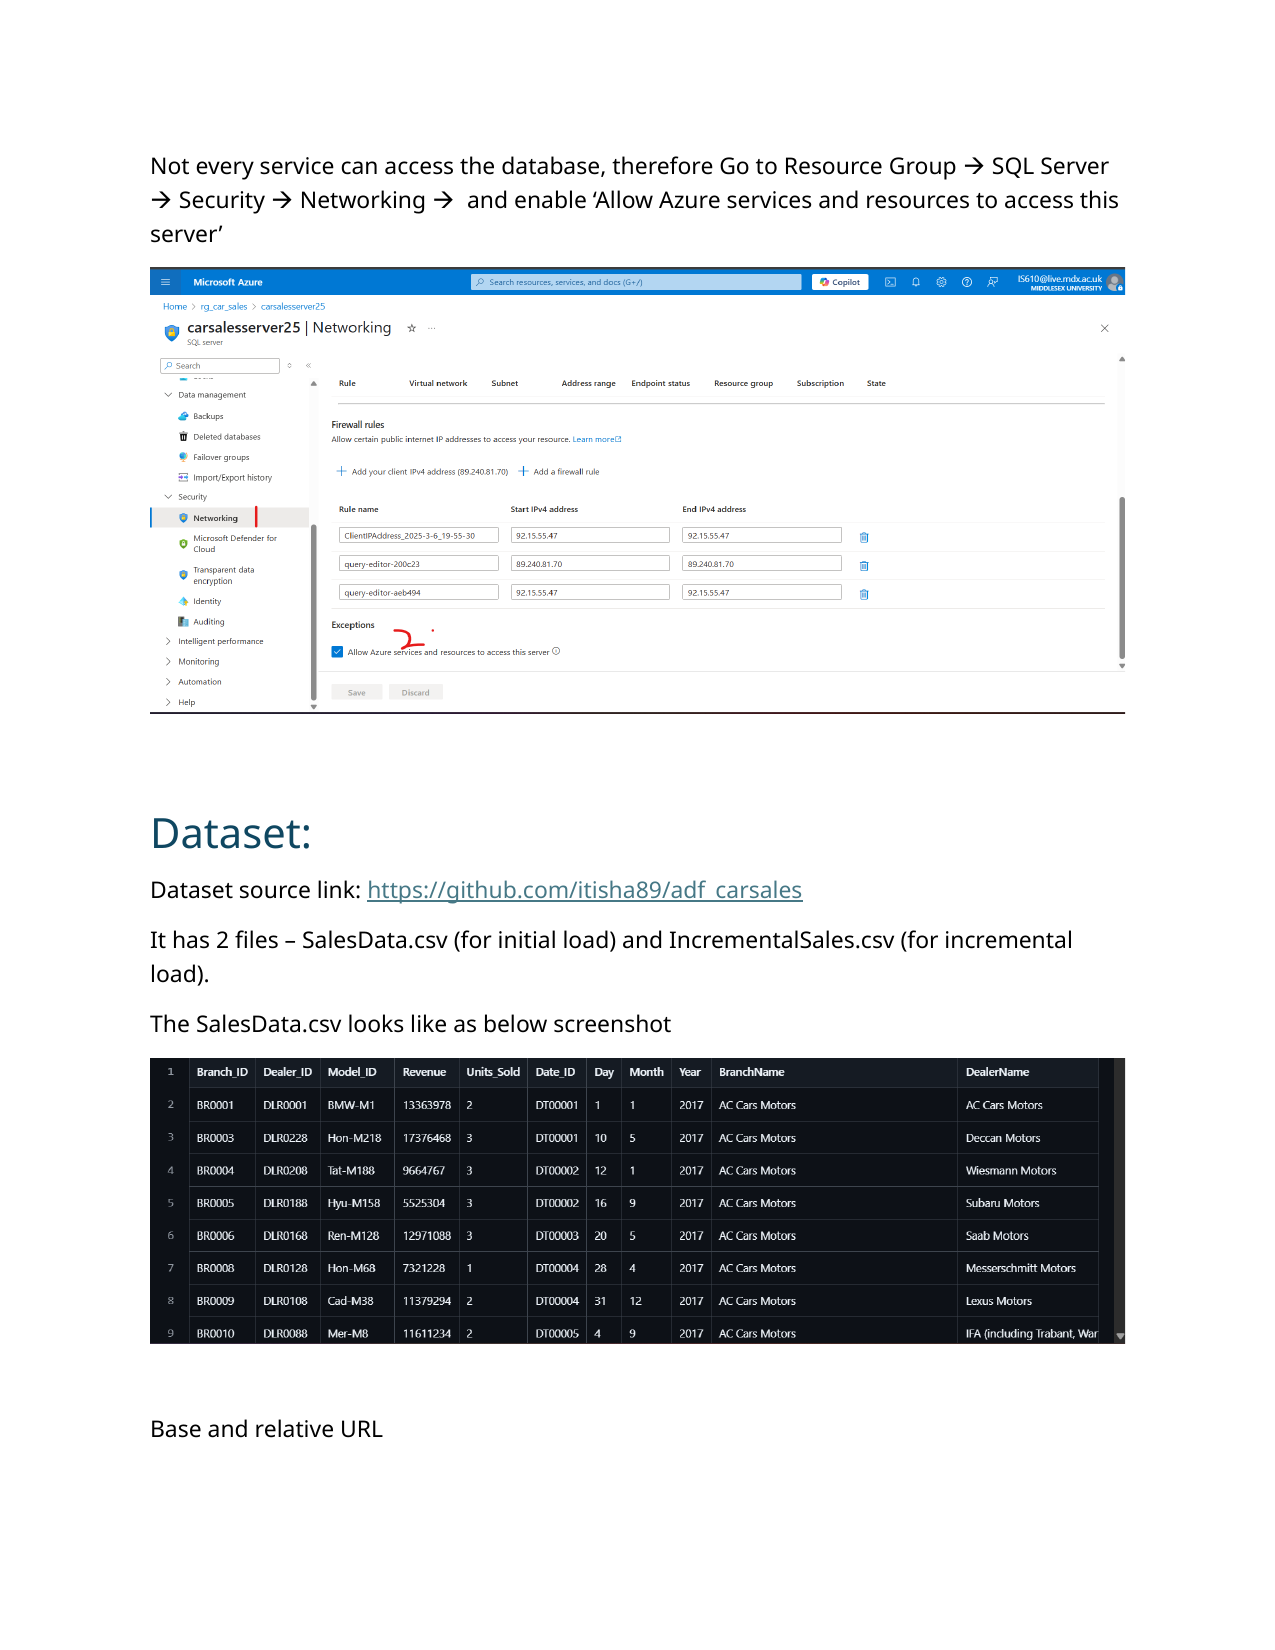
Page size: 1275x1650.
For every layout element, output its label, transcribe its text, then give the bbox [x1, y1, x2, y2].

picture [150, 1058, 1125, 1344]
text Not every service can access the database, therefore Go to Resource Group SQL Server Security Networking and enable ‘Allow Azure services and resources to access this server’ [150, 150, 1125, 249]
text It has 2 files – SalesData.csv (for initial load) and IncrementalSales.csv (for incremental load). [150, 924, 1125, 989]
text Dataset source link: https://github.com/itisha89/adf_carsales [150, 874, 1125, 905]
subtitle Dataset: [150, 804, 1125, 861]
text The SalesData.csv looks like as below screenshot [150, 1008, 1125, 1039]
text Base and relative URL [150, 1413, 1125, 1444]
picture [150, 267, 1125, 714]
